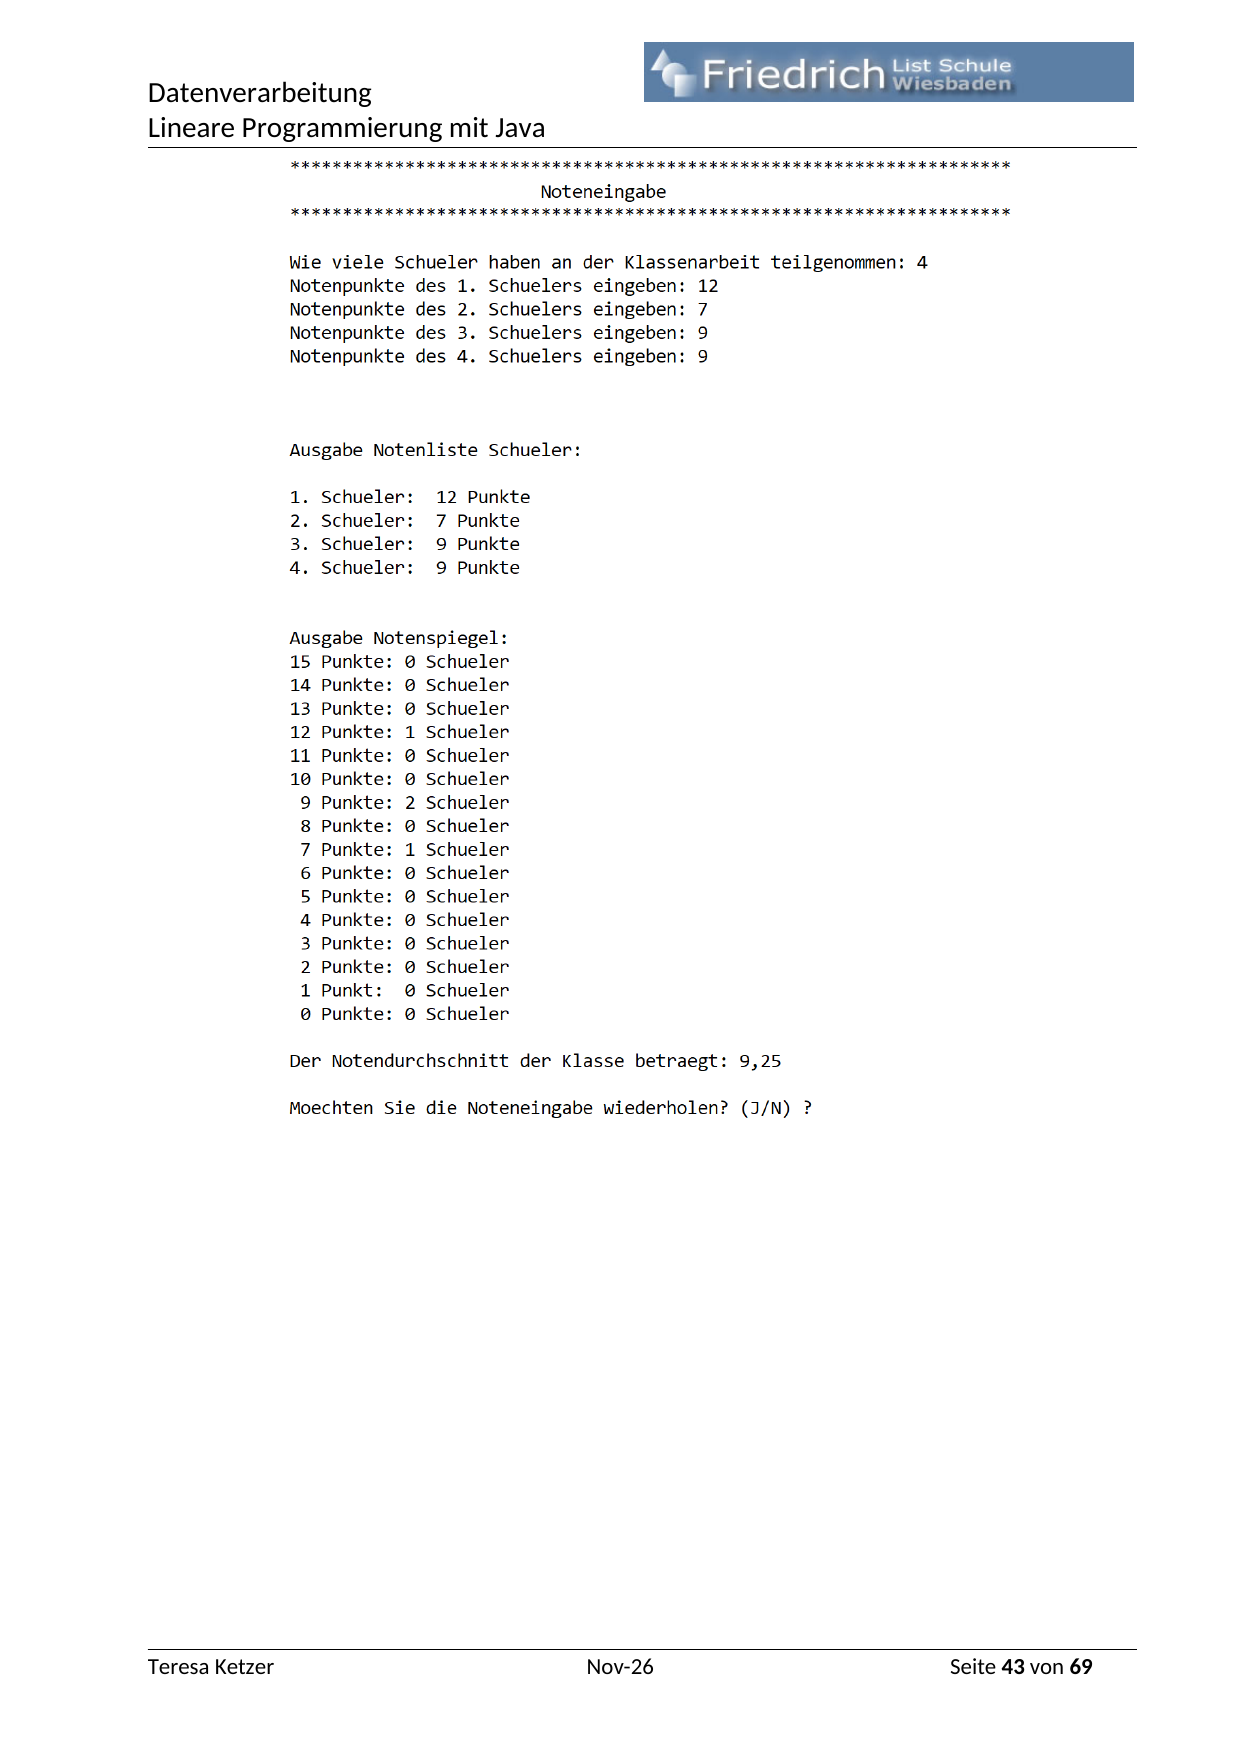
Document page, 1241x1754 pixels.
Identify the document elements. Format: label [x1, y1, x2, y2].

picture [643, 42, 1134, 102]
picture [254, 148, 1030, 1149]
